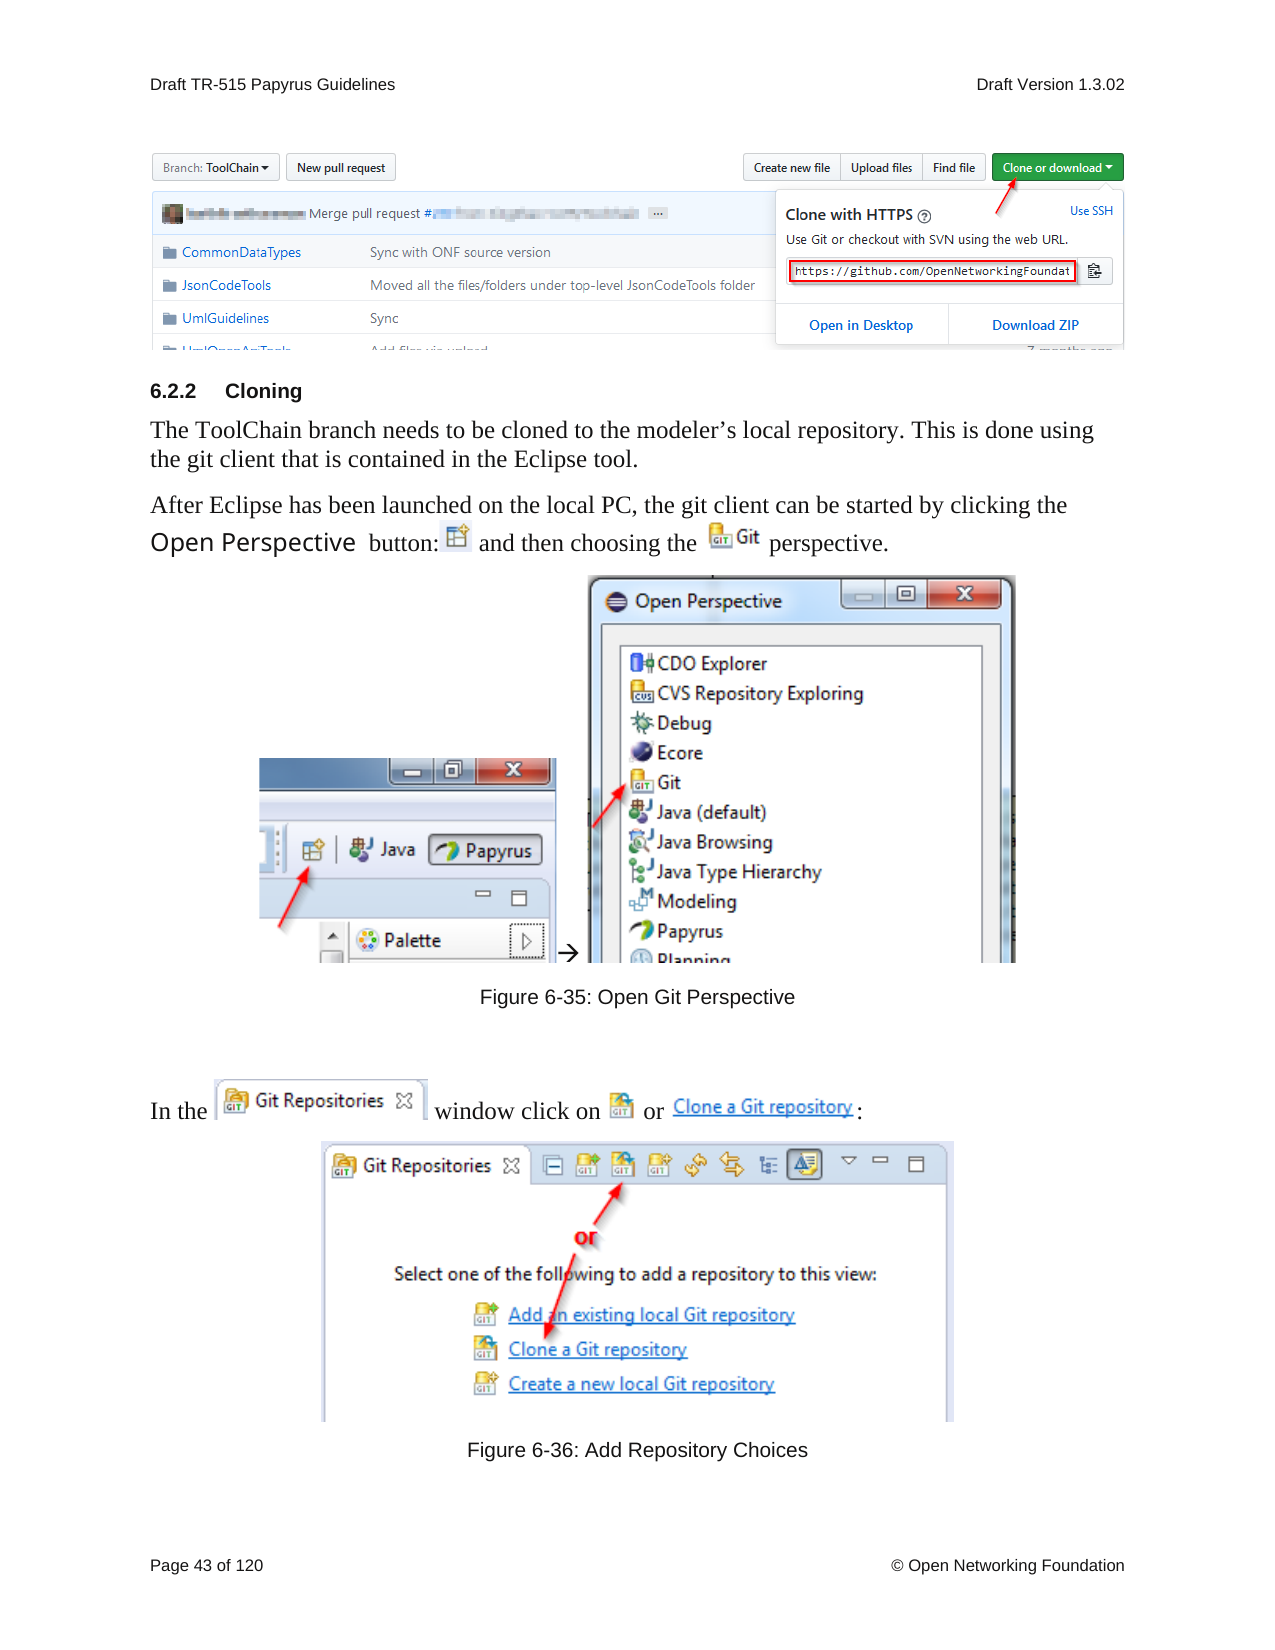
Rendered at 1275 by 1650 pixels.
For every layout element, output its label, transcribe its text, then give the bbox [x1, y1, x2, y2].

picture [259, 758, 557, 963]
text The ToolChain branch needs to be cloned to the modeler’s local repository. This is done using the git client that is contained in the Eclipse tool. [150, 416, 1125, 473]
picture [321, 1141, 954, 1422]
picture [607, 1090, 637, 1120]
picture [150, 150, 1125, 350]
picture [670, 1094, 857, 1120]
picture [587, 575, 1016, 963]
picture [439, 520, 473, 552]
text After Eclipse has been launched on the local PC, the git client can be started by clicking the Open Perspective button: and then choosing the perspective. [150, 490, 1125, 558]
subtitle Cloning [150, 379, 1125, 403]
picture [213, 1079, 428, 1120]
picture [703, 518, 763, 552]
